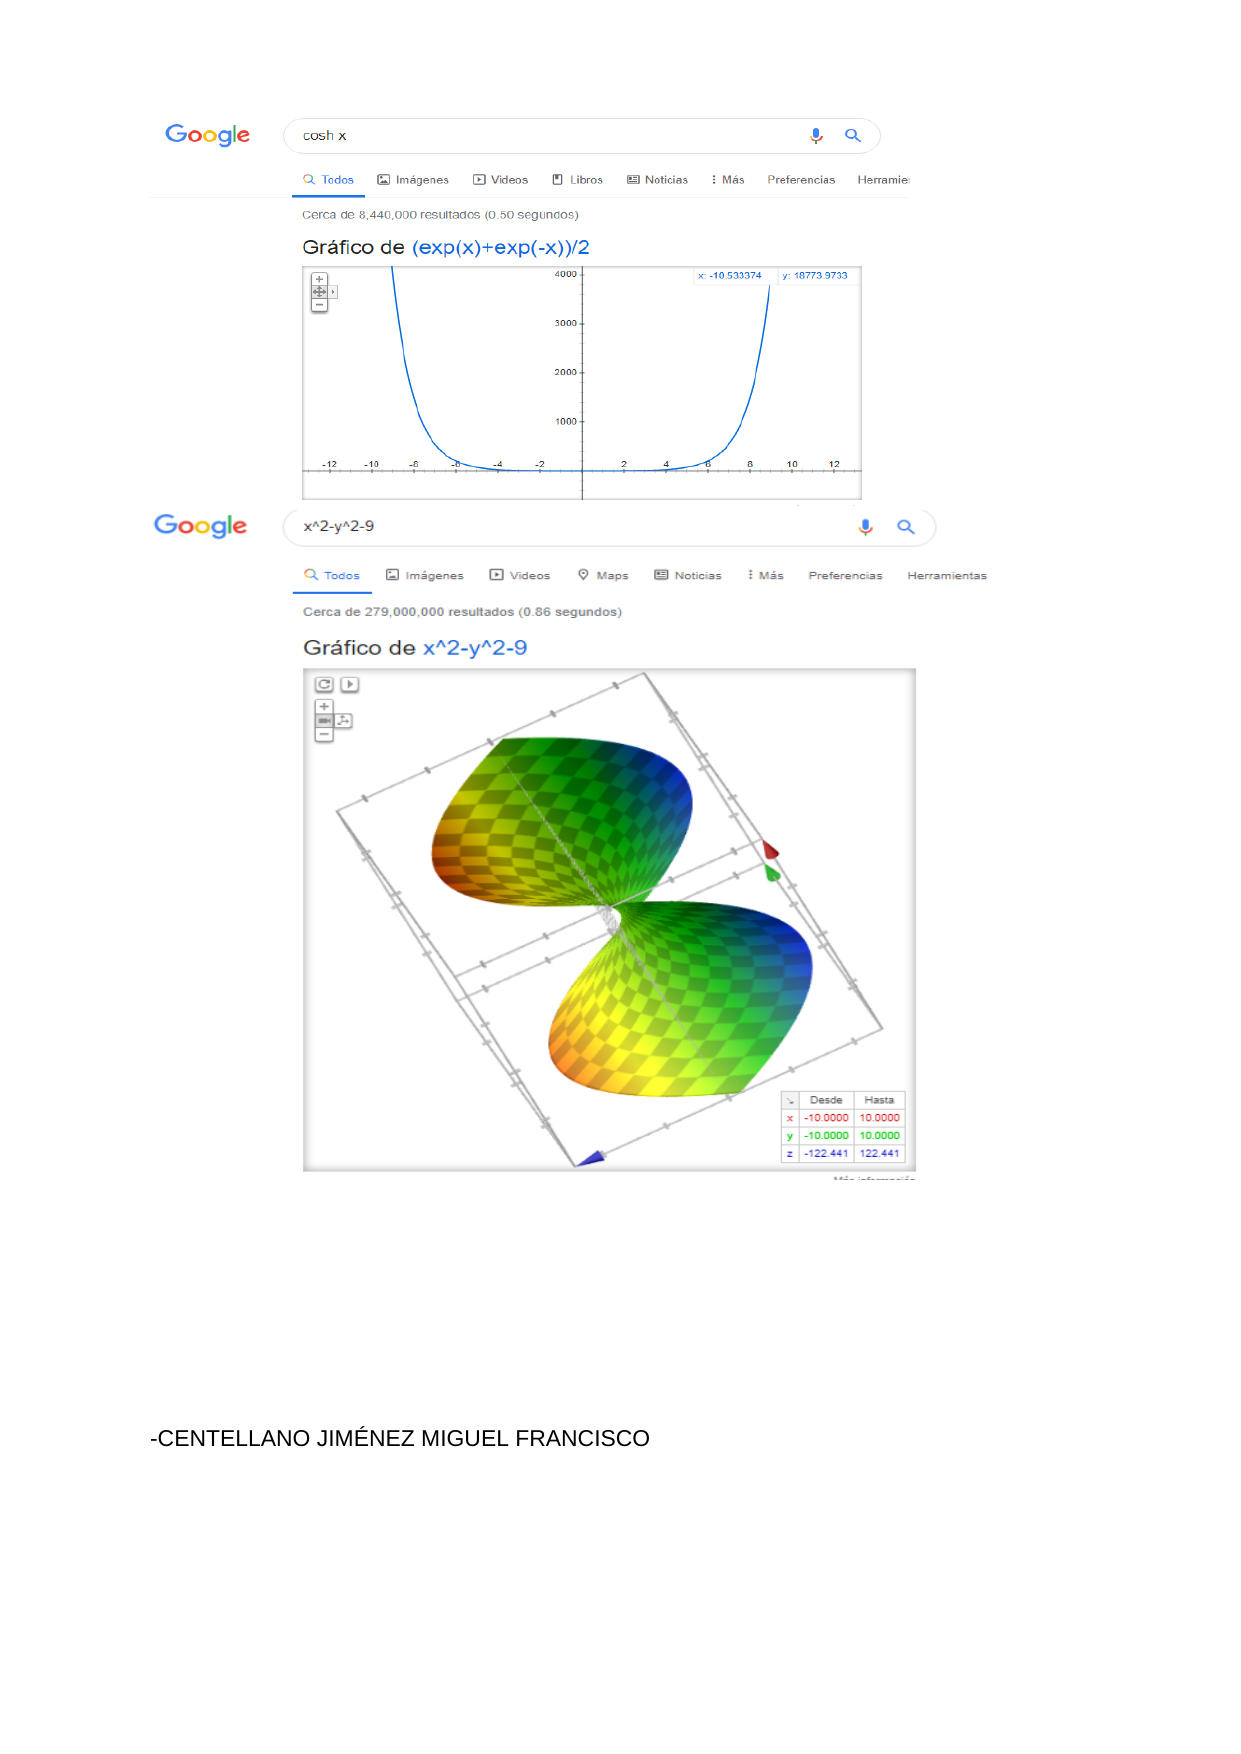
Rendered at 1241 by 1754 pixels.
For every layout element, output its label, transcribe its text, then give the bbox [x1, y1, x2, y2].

picture [150, 105, 910, 506]
text -CENTELLANO JIMÉNEZ MIGUEL FRANCISCO [150, 1425, 1094, 1451]
picture [150, 510, 1049, 1180]
